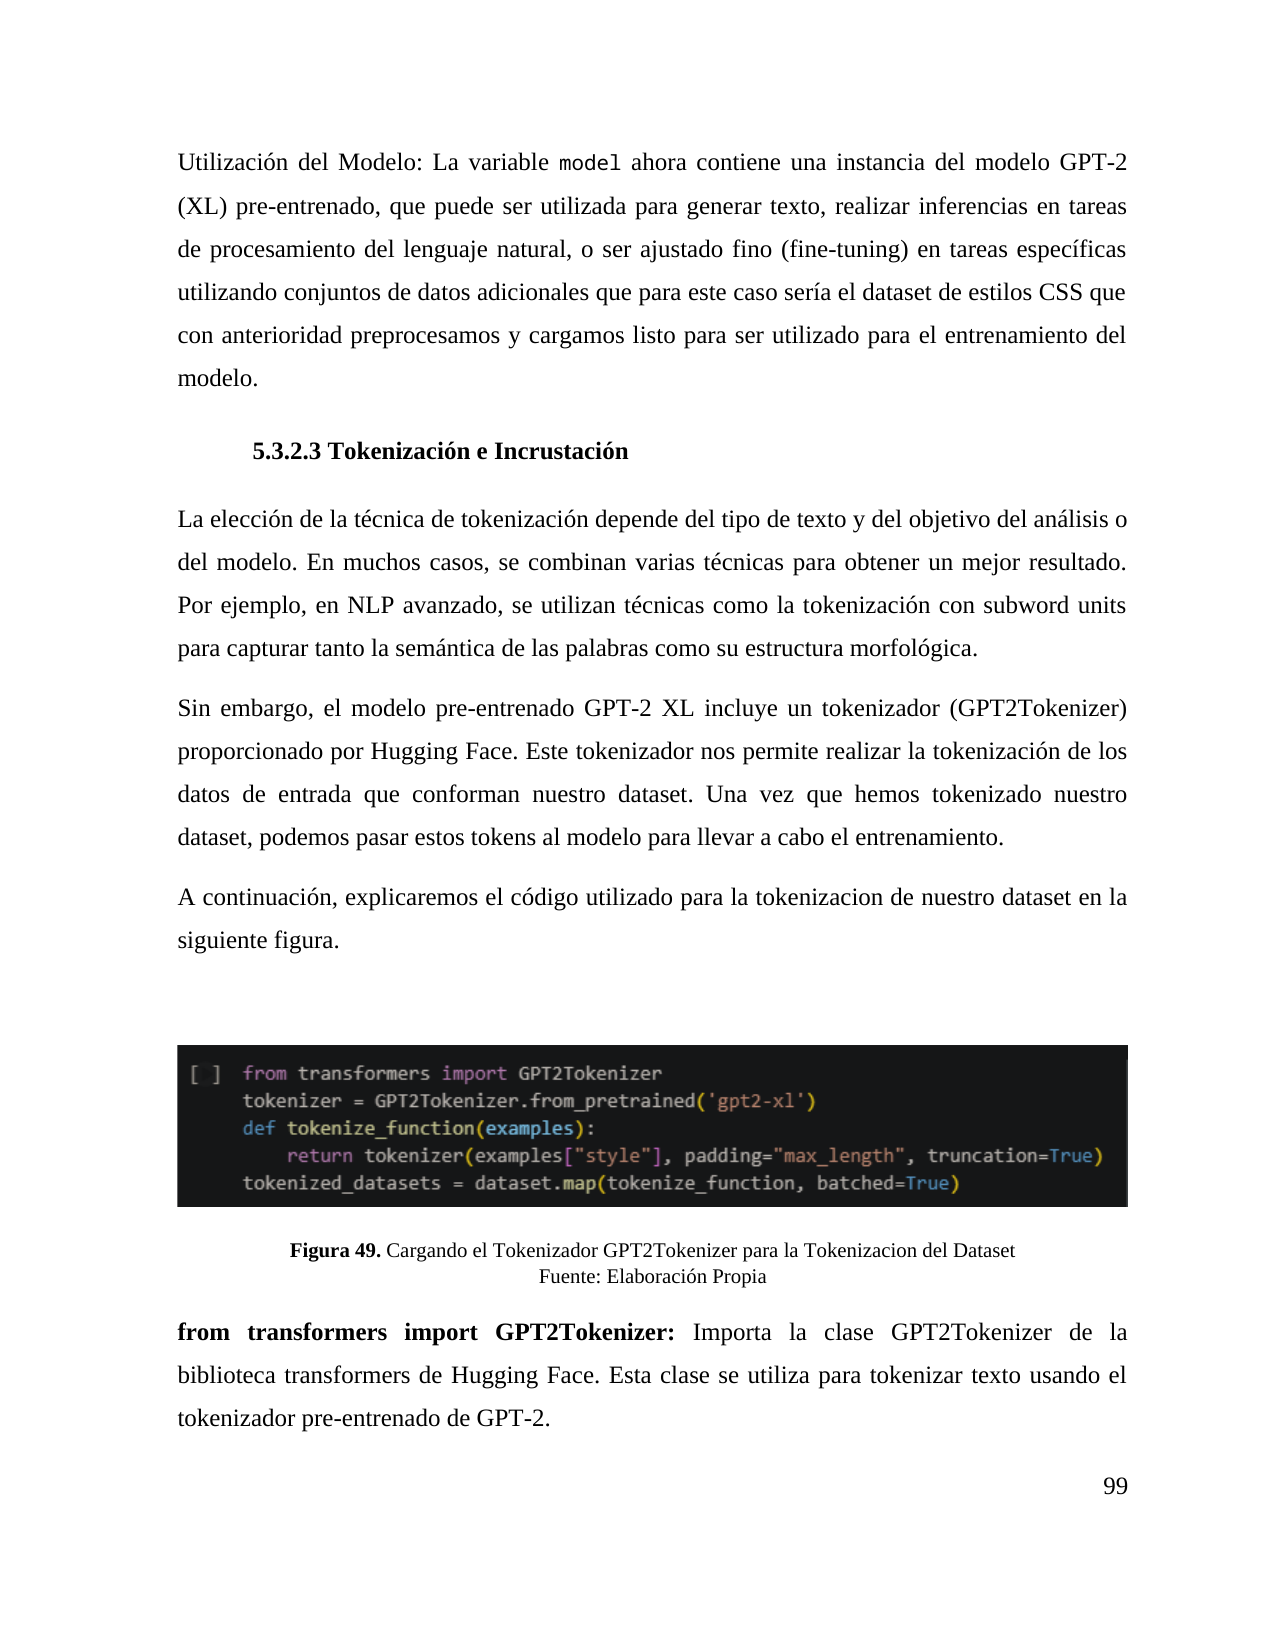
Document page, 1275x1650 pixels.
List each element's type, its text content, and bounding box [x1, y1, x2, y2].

text Figura 49. Cargando el Tokenizador GPT2Tokenizer para la Tokenizacion del Dataset [177, 1238, 1128, 1262]
picture [177, 1045, 1128, 1207]
text from transformers import GPT2Tokenizer: Importa la clase GPT2Tokenizer de la biblioteca transformers de Hugging Face. Esta clase se utiliza para tokenizar texto usando el tokenizador pre-entrenado de GPT-2. [177, 1317, 1128, 1432]
text Utilización del Modelo: La variable model ahora contiene una instancia del modelo GPT-2 (XL) pre-entrenado, que puede ser utilizada para generar texto, realizar inferencias en tareas de procesamiento del lenguaje natural, o ser ajustado fino (fine-tuning) en tareas específicas utilizando conjuntos de datos adicionales que para este caso sería el dataset de estilos CSS que con anterioridad preprocesamos y cargamos listo para ser utilizado para el entrenamiento del modelo. [177, 147, 1128, 392]
text La elección de la técnica de tokenización depende del tipo de texto y del objetivo del análisis o del modelo. En muchos casos, se combinan varias técnicas para obtener un mejor resultado. Por ejemplo, en NLP avanzado, se utilizan técnicas como la tokenización con subword units para capturar tanto la semántica de las palabras como su estructura morfológica. [177, 504, 1128, 662]
text A continuación, explicaremos el código utilizado para la tokenizacion de nuestro dataset en la siguiente figura. [177, 882, 1128, 954]
text Sin embargo, el modelo pre-entrenado GPT-2 XL incluye un tokenizador (GPT2Tokenizer) proporcionado por Hugging Face. Este tokenizador nos permite realizar la tokenización de los datos de entrada que conforman nuestro dataset. Una vez que hemos tokenizado nuestro dataset, podemos pasar estos tokens al modelo para llevar a cabo el entrenamiento. [177, 693, 1128, 851]
text Fuente: Elaboración Propia [177, 1264, 1128, 1288]
subtitle Tokenización e Incrustación [252, 436, 1128, 464]
